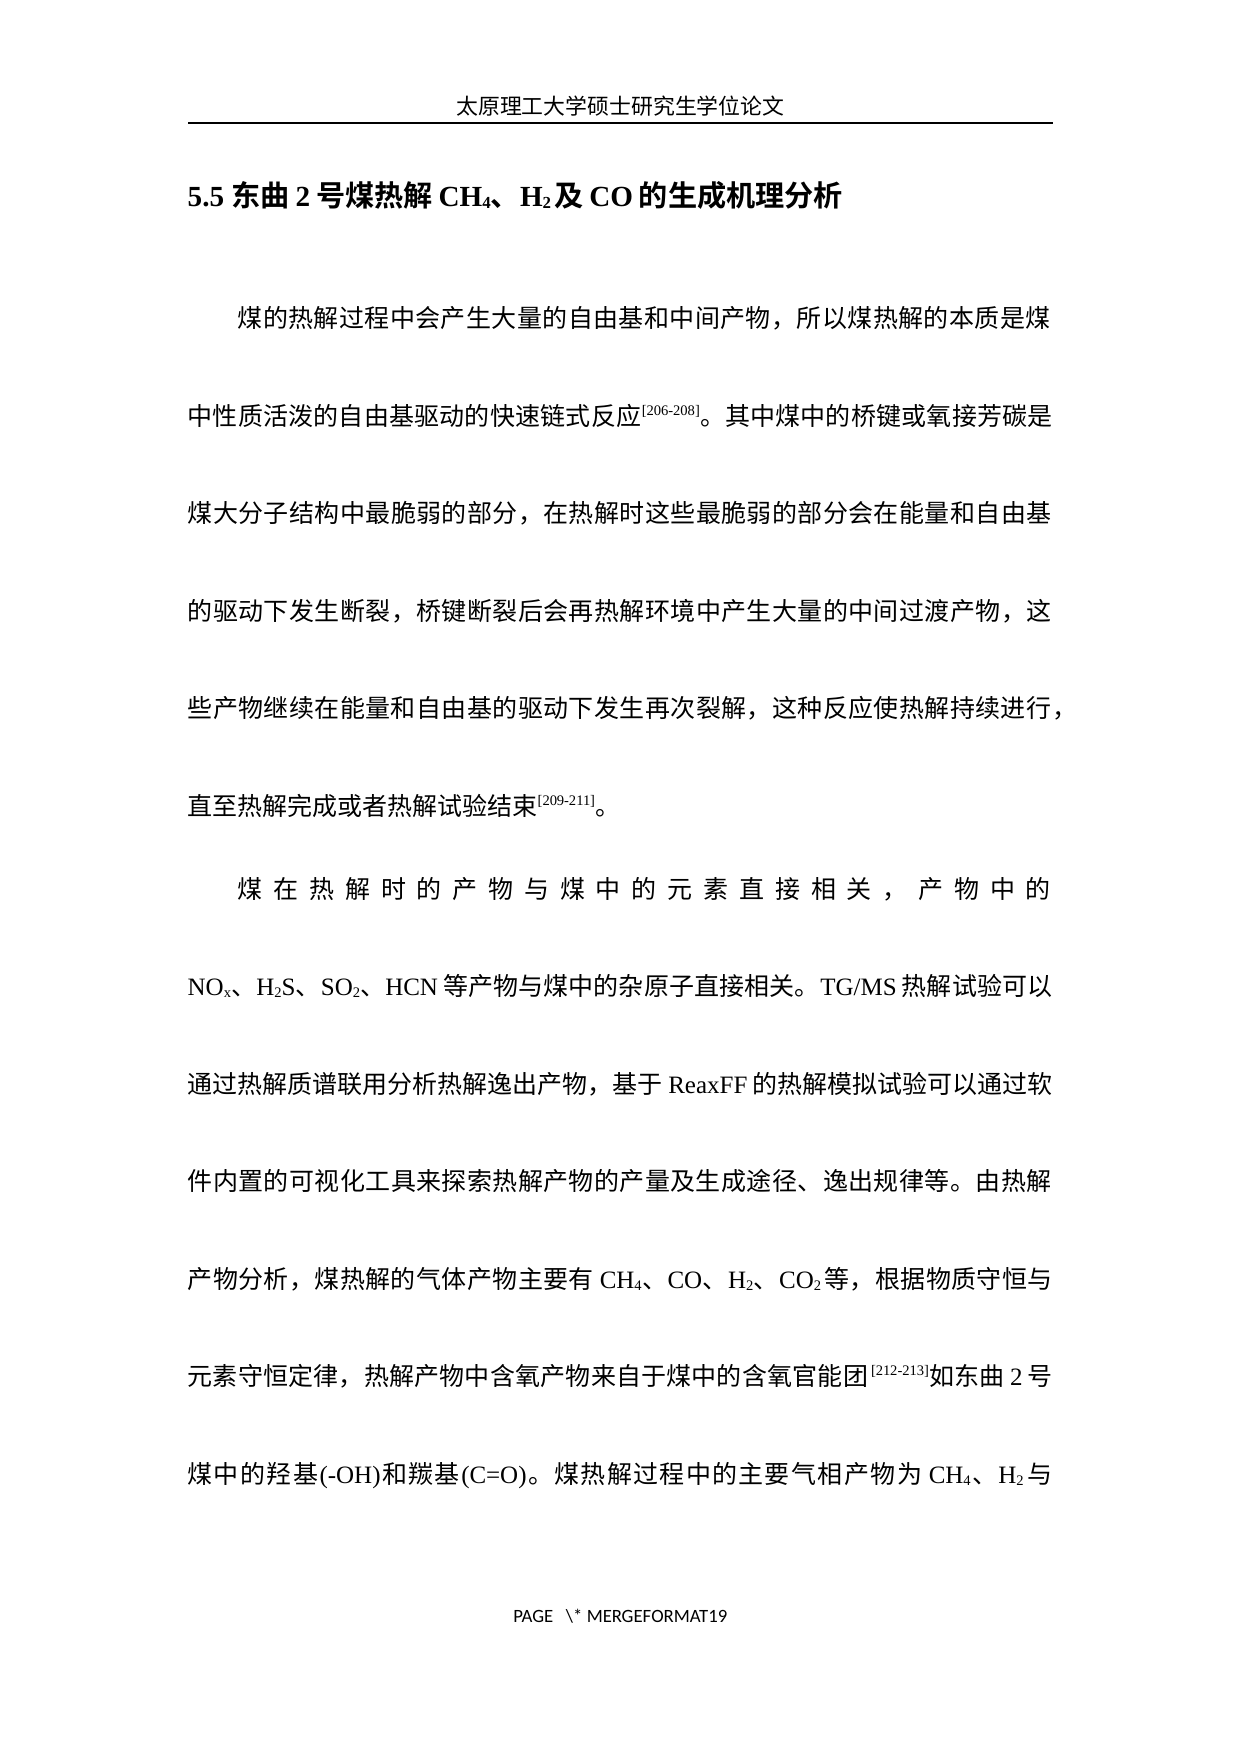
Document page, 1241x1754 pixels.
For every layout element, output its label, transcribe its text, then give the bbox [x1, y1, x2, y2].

subtitle 5.5 东曲2号煤热解CH4、H2及CO的生成机理分析 [187, 161, 1053, 226]
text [187, 855, 1053, 1505]
text 煤的热解过程中会产生大量的自由基和中间产物，所以煤热解的本质是煤中性质活泼的自由基驱动的快速链式反应[206-208]。其中煤中的桥键或氧接芳碳是煤大分子结构中最脆弱的部分，在热解时这些最脆弱的部分会在能量和自由基的驱动下发生断裂，桥键断裂后会再热解环境中产生大量的中间过渡产物，这些产物继续在能量和自由基的驱动下发生再次裂解，这种反应使热解持续进行，直至热解完成或者热解试验结束[209-211]。 [187, 284, 1053, 837]
